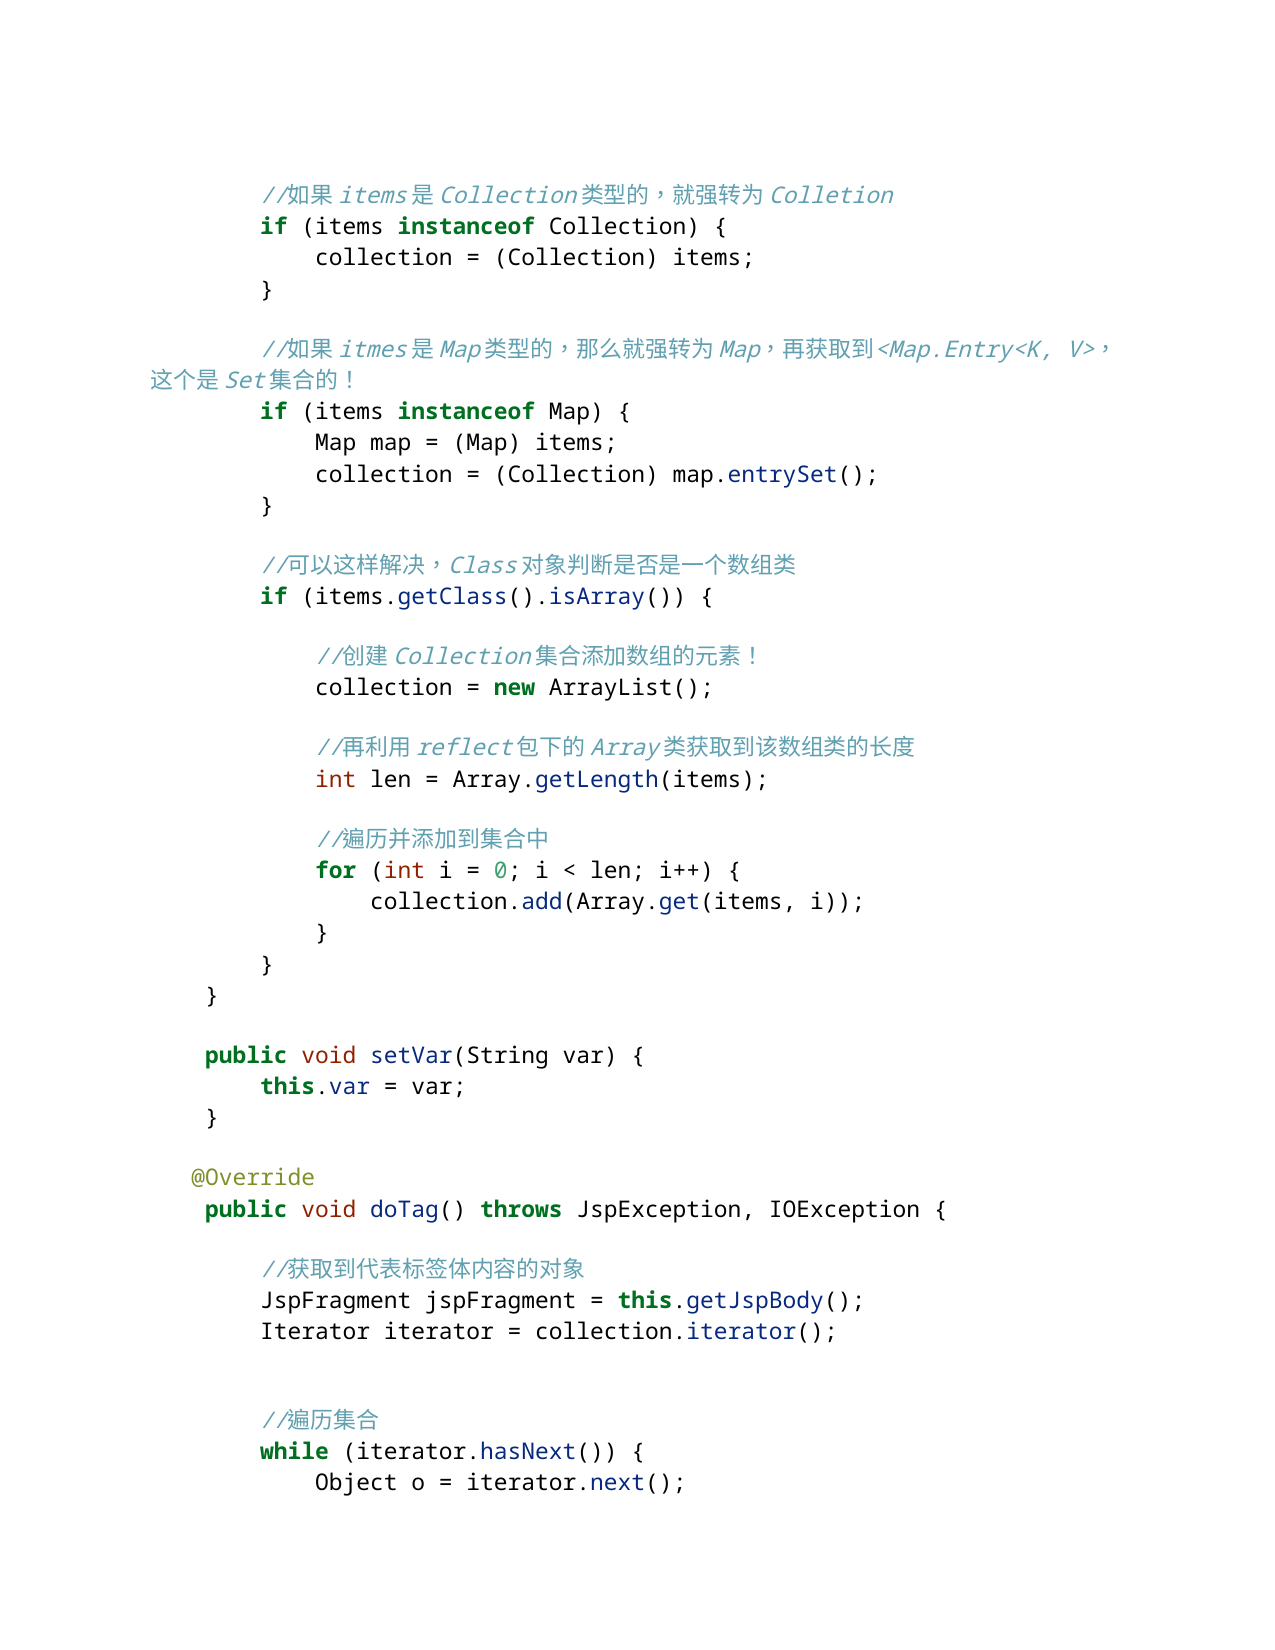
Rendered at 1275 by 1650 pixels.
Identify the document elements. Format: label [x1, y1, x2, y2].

text [150, 150, 1125, 1497]
